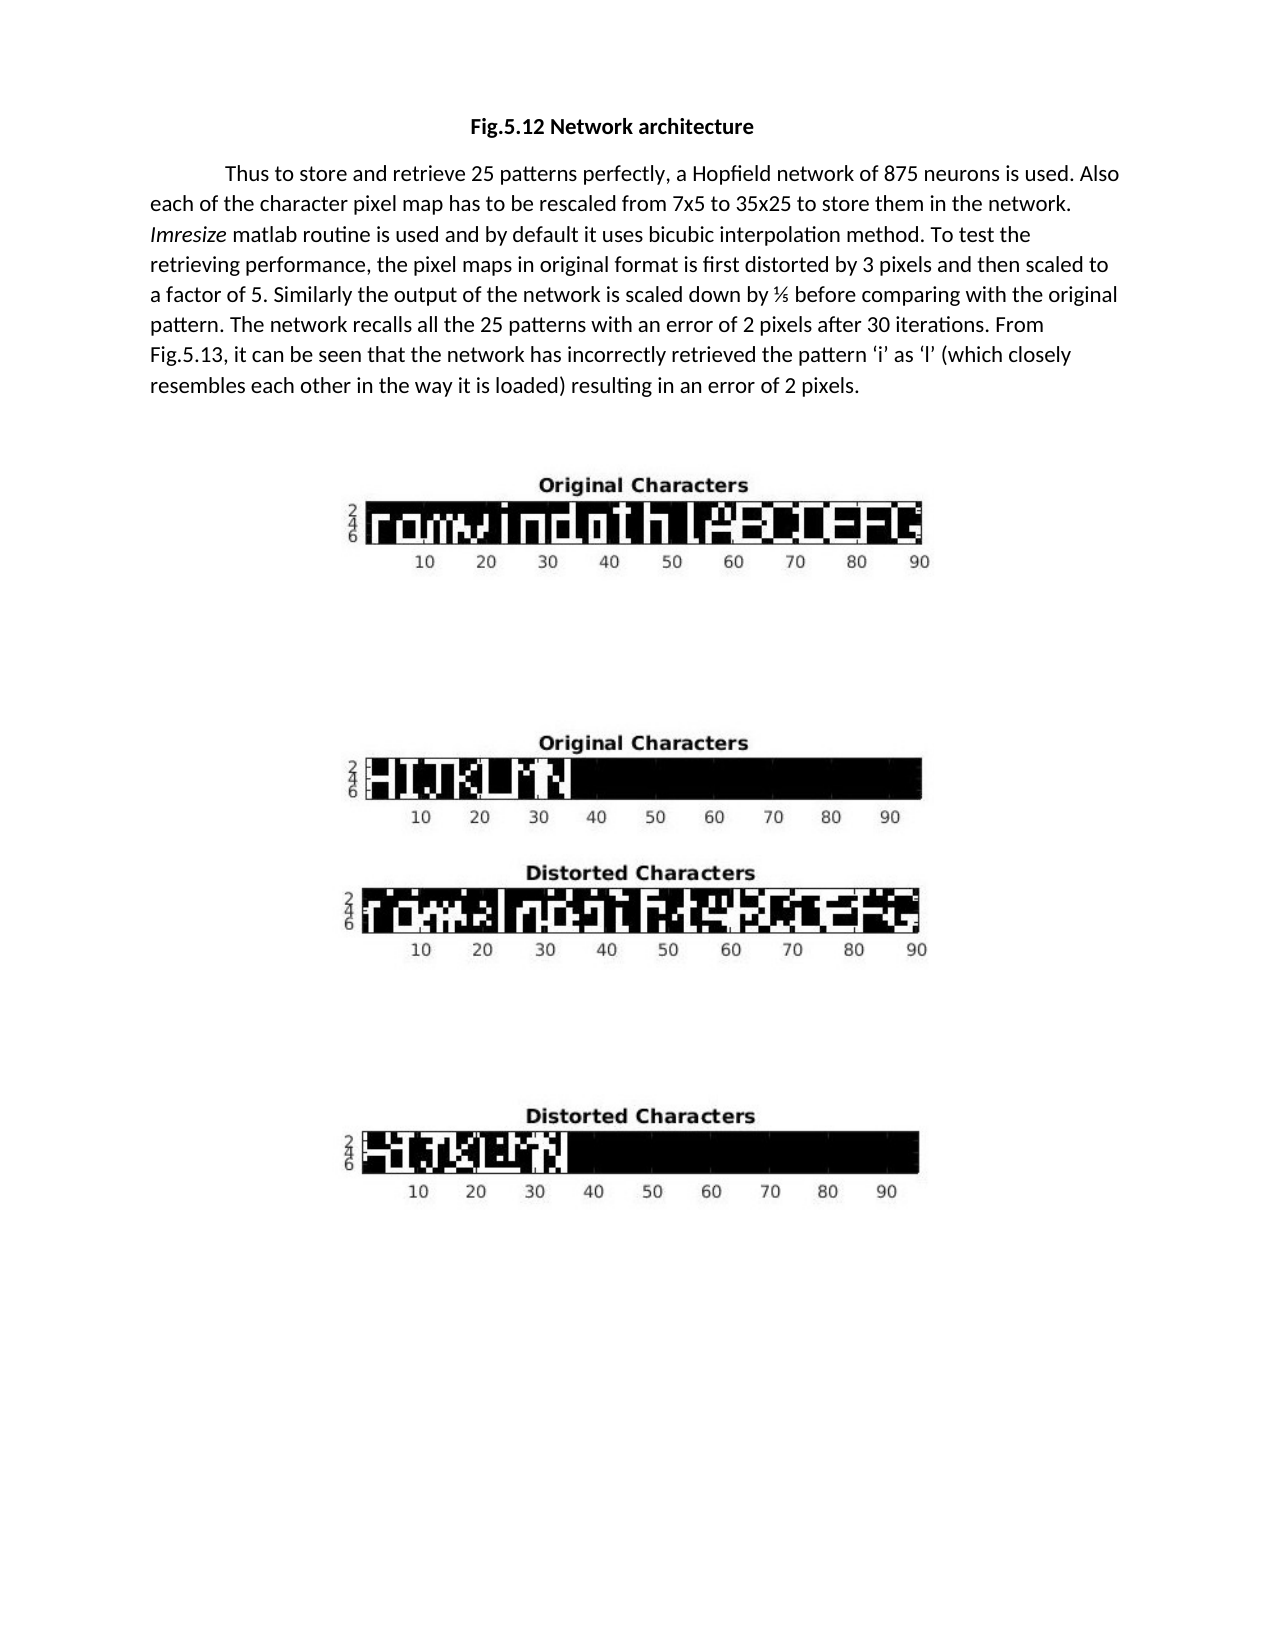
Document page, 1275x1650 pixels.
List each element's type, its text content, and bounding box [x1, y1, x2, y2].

text Fig.5.12 Network architecture [375, 112, 1125, 141]
text Thus to store and retrieve 25 patterns perfectly, a Hopfield network of 875 neurons is used. Also each of the character pixel map has to be rescaled from 7x5 to 35x25 to store them in the network. Imresize matlab routine is used and by default it uses bicubic interpolation method. To test the retrieving performance, the pixel maps in original format is first distorted by 3 pixels and then scaled to a factor of 5. Similarly the output of the network is scaled down by ⅕ before comparing with the original pattern. The network recalls all the 25 patterns with an error of 2 pixels after 30 iterations. From Fig.5.13, it can be seen that the network has incorrectly retrieved the pattern ‘i’ as ‘l’ (which closely resembles each other in the way it is loaded) resulting in an error of 2 pixels. [150, 159, 1125, 399]
picture [332, 854, 943, 1220]
picture [340, 464, 935, 836]
